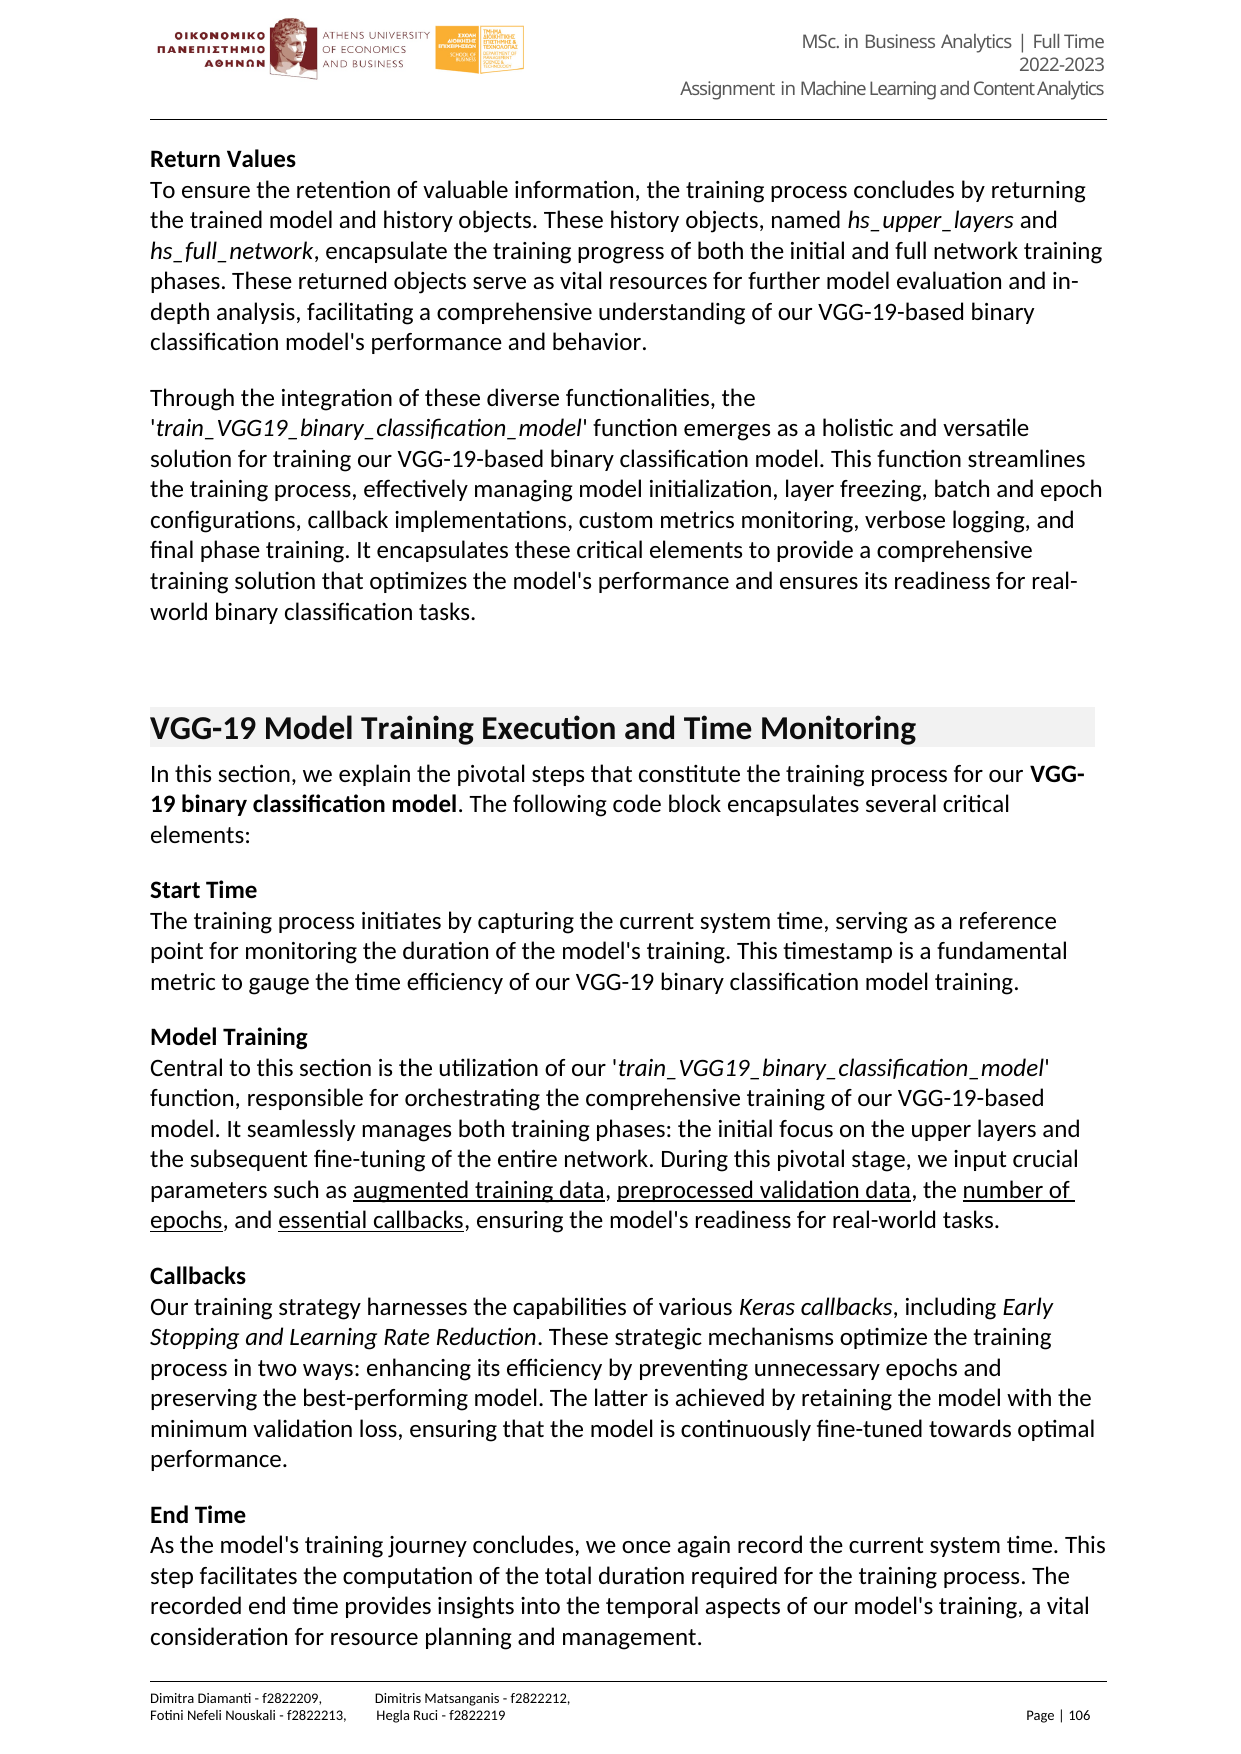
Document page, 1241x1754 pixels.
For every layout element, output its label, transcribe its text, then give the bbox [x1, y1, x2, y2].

text Return Values To ensure the retention of valuable information, the training process concludes by returning the trained model and history objects. These history objects, named hs_upper_layers and hs_full_network, encapsulate the training progress of both the initial and full network training phases. These returned objects serve as vital resources for further model evaluation and in-depth analysis, facilitating a comprehensive understanding of our VGG-19-based binary classification model's performance and behavior. [150, 143, 1107, 357]
picture [151, 17, 526, 82]
text Model Training Central to this section is the utilization of our 'train_VGG19_binary_classification_model' function, responsible for orchestrating the comprehensive training of our VGG-19-based model. It seamlessly manages both training phases: the initial focus on the upper layers and the subsequent fine-tuning of the entire network. During this pivotal stage, we input crucial parameters such as augmented training data, preprocessed validation data, the number of epochs, and essential callbacks, ensuring the model's readiness for real-world tasks. [150, 1021, 1107, 1235]
text Start Time The training process initiates by capturing the current system time, serving as a reference point for monitoring the duration of the model's training. This timestamp is a fundamental metric to gauge the time efficiency of our VGG-19 binary classification model training. [150, 874, 1107, 996]
text End Time As the model's training journey concludes, we once again record the current system time. This step facilitates the computation of the total duration required for the training process. The recorded end time provides insights into the temporal aspects of our model's training, a vital consideration for resource planning and management. [150, 1499, 1107, 1651]
subtitle VGG-19 Model Training Execution and Time Monitoring [150, 707, 1095, 747]
text Callbacks Our training strategy harnesses the capabilities of various Keras callbacks, including Early Stopping and Learning Rate Reduction. These strategic mechanisms optimize the training process in two ways: enhancing its efficiency by preventing unnecessary epochs and preserving the best-performing model. The latter is achieved by retaining the model with the minimum validation loss, ensuring that the model is continuously fine-tuned towards optimal performance. [150, 1260, 1107, 1474]
text Through the integration of these diverse functionalities, the 'train_VGG19_binary_classification_model' function emerges as a holistic and versatile solution for training our VGG-19-based binary classification model. This function streamlines the training process, effectively managing model initialization, layer freezing, batch and epoch configurations, callback implementations, custom metrics monitoring, verbose logging, and final phase training. It encapsulates these critical elements to provide a comprehensive training solution that optimizes the model's performance and ensures its readiness for real-world binary classification tasks. [150, 382, 1107, 626]
text In this section, we explain the pivotal steps that constitute the training process for our VGG-19 binary classification model. The following code block encapsulates several critical elements: [150, 758, 1107, 849]
